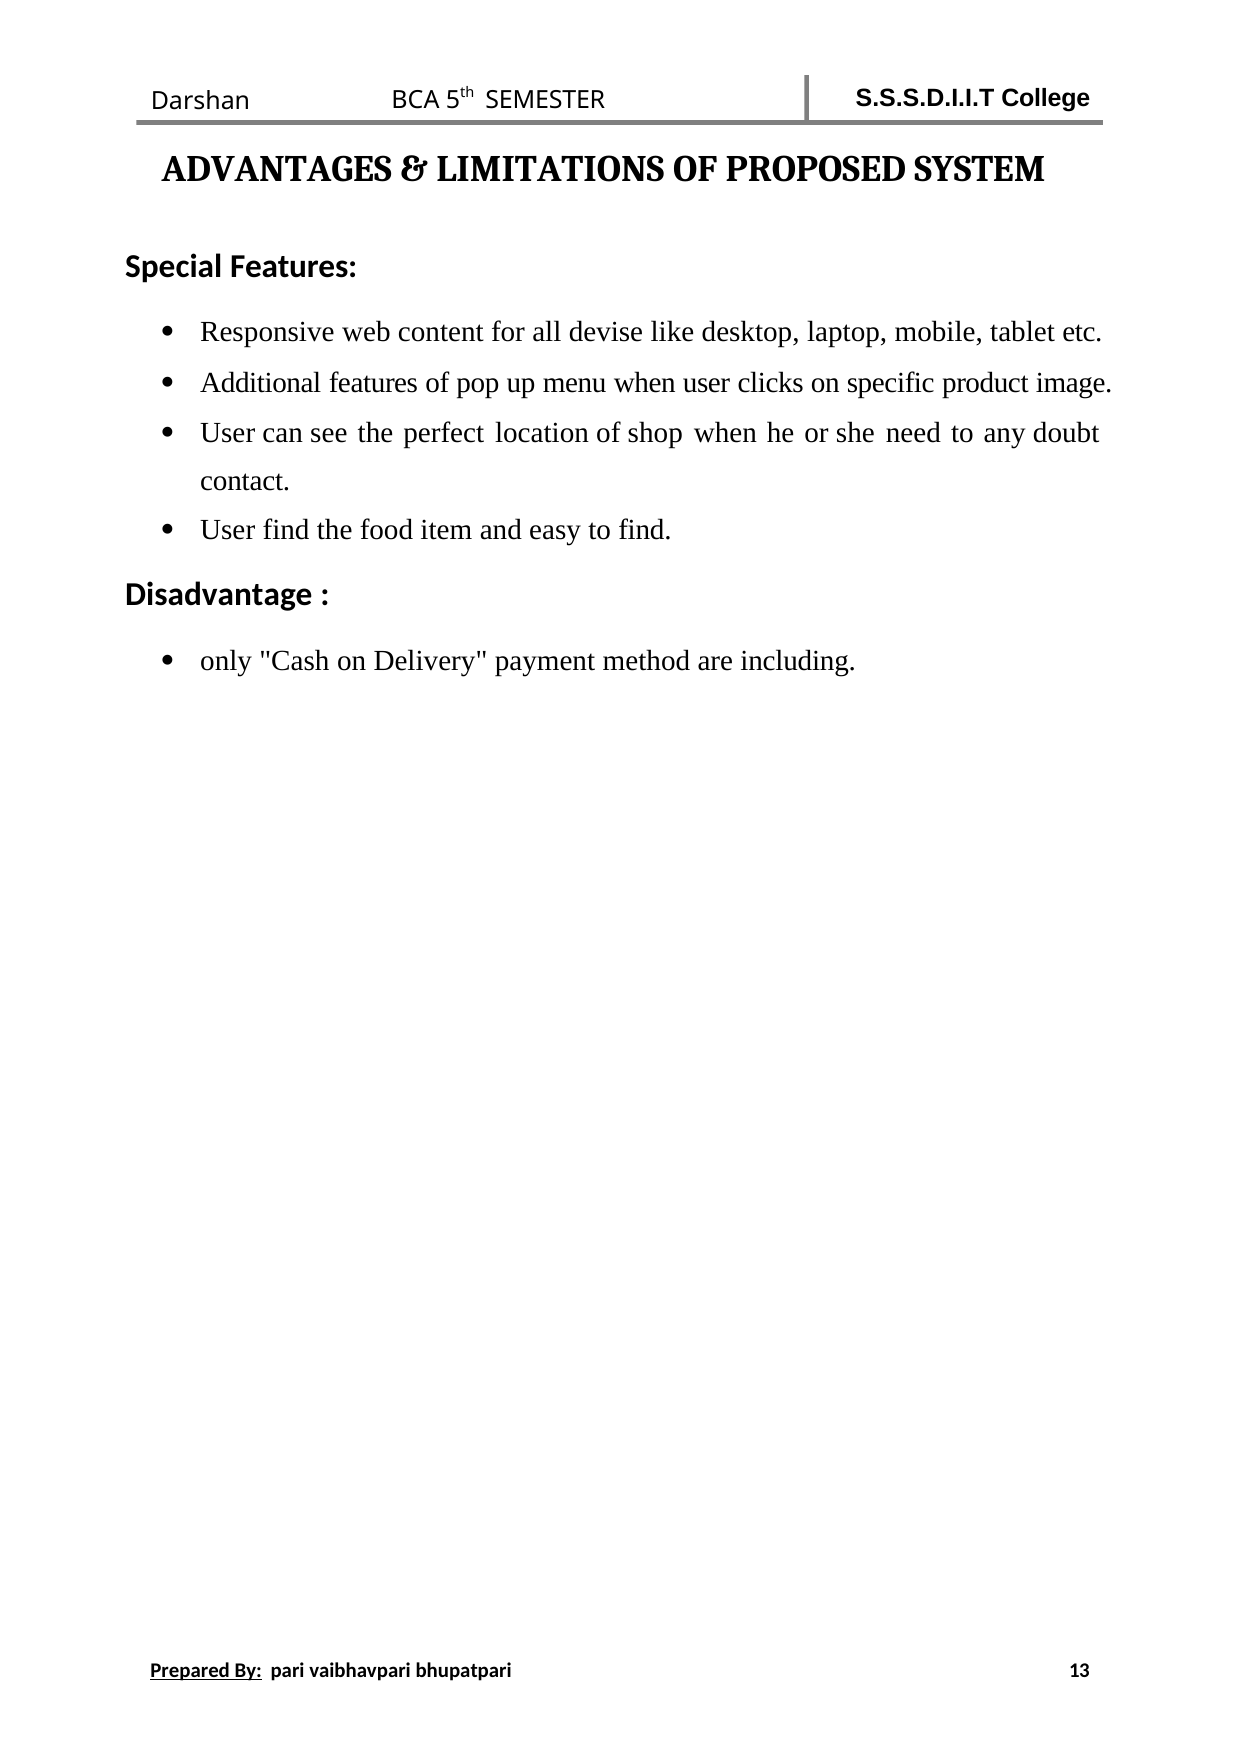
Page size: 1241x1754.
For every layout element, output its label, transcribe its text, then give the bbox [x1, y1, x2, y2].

subtitle ADVANTAGES & LIMITATIONS OF PROPOSED SYSTEM [161, 148, 1203, 191]
list User find the food item and easy to find. [162, 512, 1203, 546]
list User can see the perfect location of shop when he or she need to any doubt contact. [162, 416, 1114, 496]
subtitle Disadvantage : [125, 573, 1203, 614]
list Additional features of pop up menu when user clicks on specific product image. [162, 365, 1203, 398]
list Responsive web content for all devise like desktop, laptop, mobile, tablet etc. [162, 314, 1203, 348]
list only "Cash on Delivery" payment method are including. [162, 643, 1203, 677]
subtitle Special Features: [125, 245, 1203, 286]
